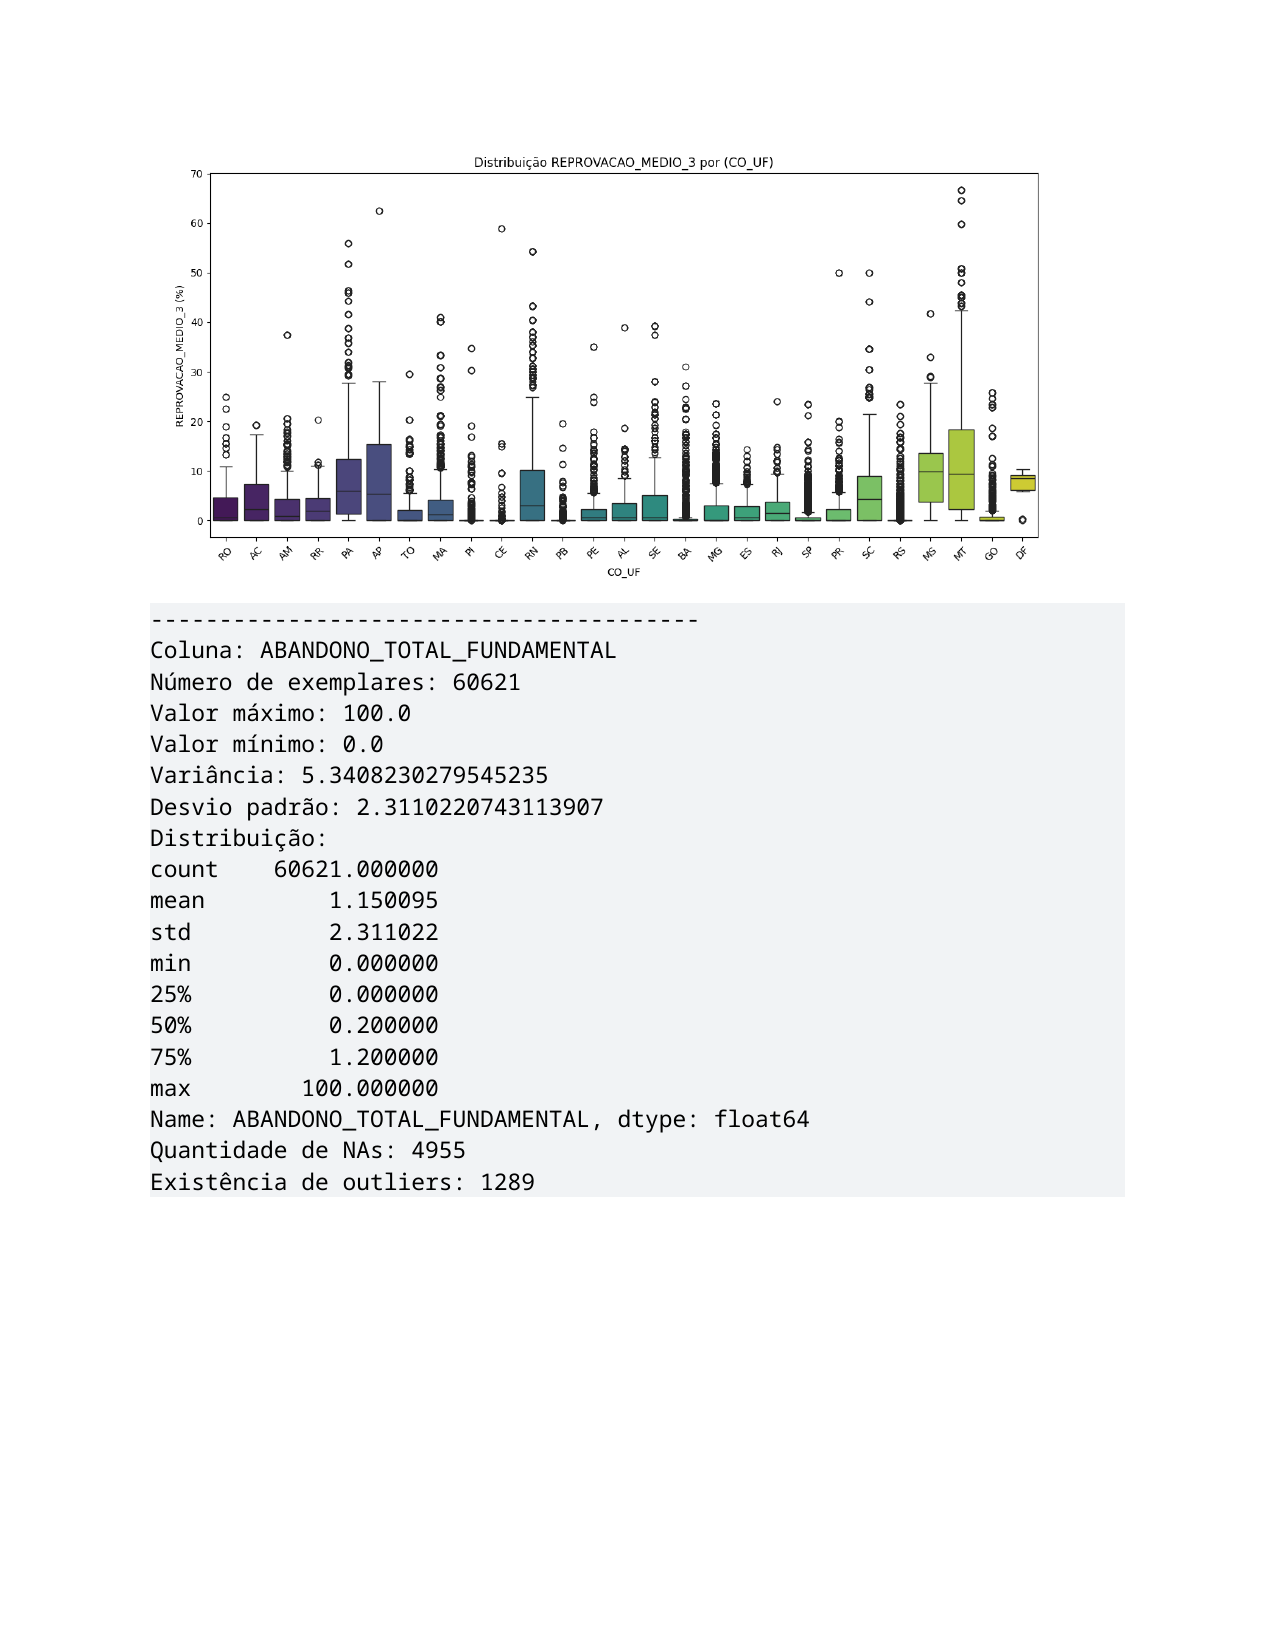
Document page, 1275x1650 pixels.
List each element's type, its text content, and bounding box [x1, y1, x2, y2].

picture [168, 150, 1044, 585]
text ---------------------------------------- Coluna: ABANDONO_TOTAL_FUNDAMENTAL Número de exemplares: 60621 Valor máximo: 100.0 Valor mínimo: 0.0 Variância: 5.3408230279545235 Desvio padrão: 2.3110220743113907 Distribuição: count 60621.000000 mean 1.150095 std 2.311022 min 0.000000 25% 0.000000 50% 0.200000 75% 1.200000 max 100.000000 Name: ABANDONO_TOTAL_FUNDAMENTAL, dtype: float64 Quantidade de NAs: 4955 Existência de outliers: 1289 [150, 603, 1125, 1197]
